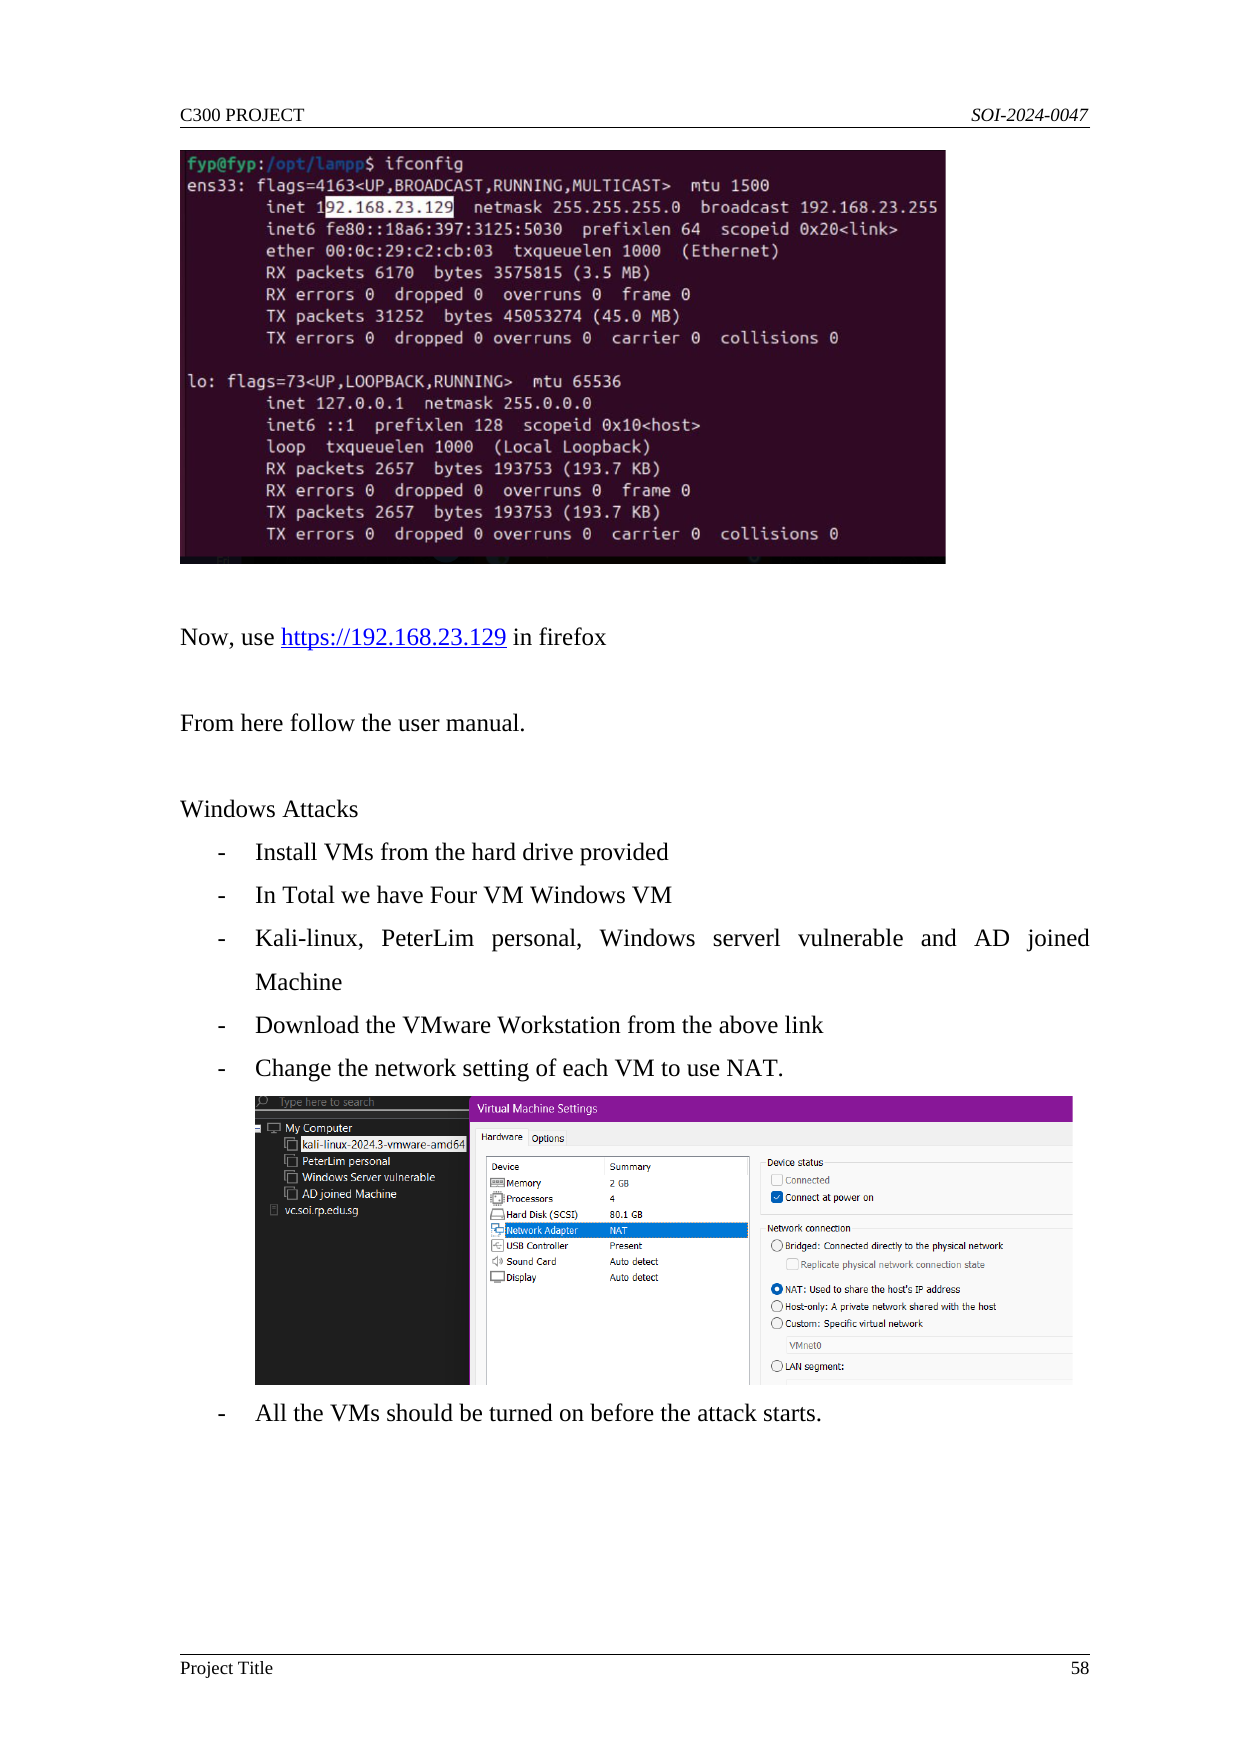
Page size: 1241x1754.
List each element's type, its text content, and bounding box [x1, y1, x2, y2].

text Windows Attacks [180, 794, 1090, 823]
list Change the network setting of each VM to use NAT. [217, 1053, 1090, 1082]
list Download the VMware Workstation from the above link [217, 1010, 1090, 1038]
picture [255, 1096, 1073, 1385]
list All the VMs should be turned on before the attack starts. [217, 1398, 1090, 1427]
list Install VMs from the hard drive provided [217, 837, 1090, 866]
text From here follow the user manual. [180, 708, 1090, 737]
list Kali-linux, PeterLim personal, Windows serverl vulnerable and AD joined Machine [217, 923, 1090, 995]
list In Total we have Four VM Windows VM [217, 880, 1090, 909]
text Now, use https://192.168.23.129 in firefox [180, 622, 1090, 650]
picture [180, 150, 946, 564]
